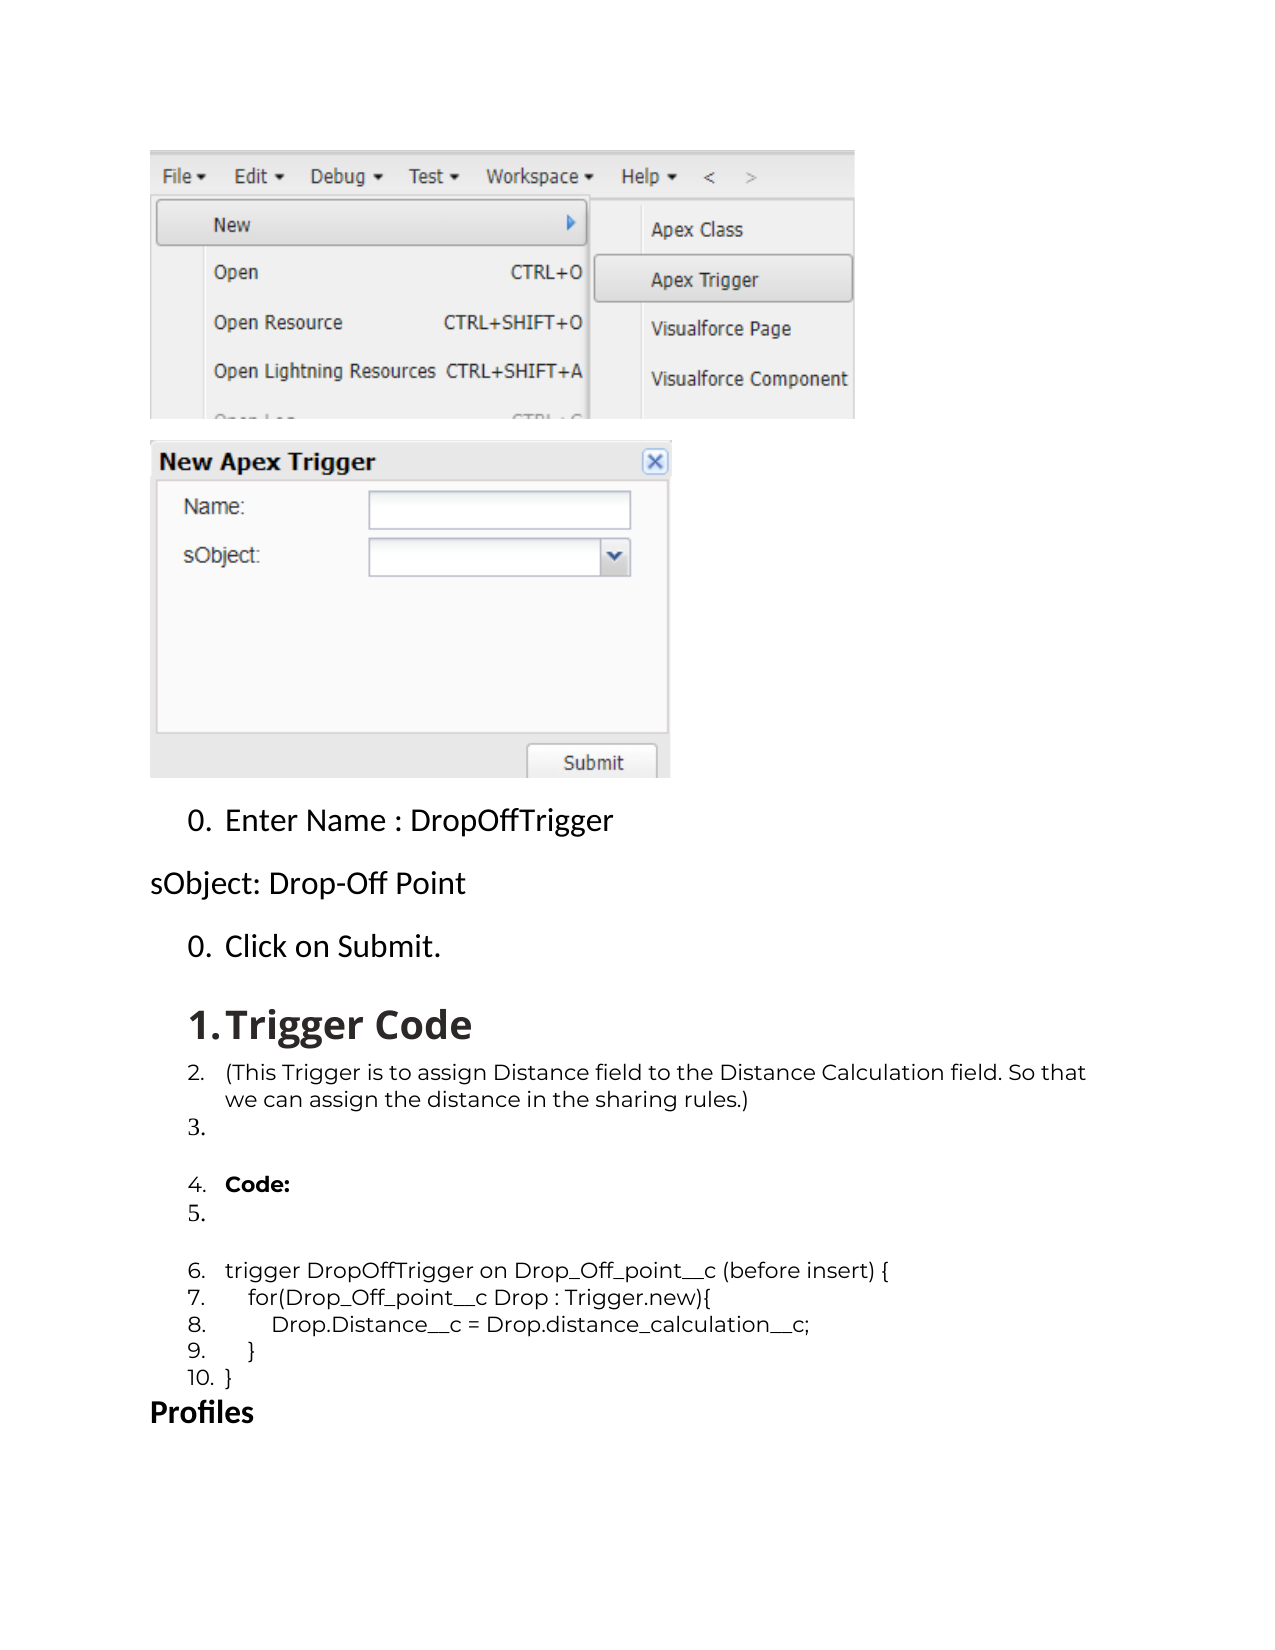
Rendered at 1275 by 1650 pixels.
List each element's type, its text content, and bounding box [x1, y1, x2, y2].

text sObject: Drop-Off Point [150, 862, 1125, 903]
list Click on Submit. [187, 925, 1125, 966]
list Drop.Distance__c = Drop.distance_calculation__c; [187, 1311, 1125, 1338]
list } [187, 1364, 1125, 1391]
list Enter Name : DropOffTrigger [187, 798, 1125, 839]
list (This Trigger is to assign Distance field to the Distance Calculation field. So that we can assign the distance in the sharing rules.) [187, 1059, 1125, 1112]
list trigger DropOffTrigger on Drop_Off_point__c (before insert) { [187, 1258, 1125, 1284]
picture [150, 440, 672, 778]
list } [187, 1338, 1125, 1364]
list for(Drop_Off_point__c Drop : Trigger.new){ [187, 1284, 1125, 1311]
picture [150, 150, 855, 419]
text Profiles [150, 1391, 1125, 1432]
list Code: [187, 1172, 1125, 1198]
list Trigger Code [187, 997, 1125, 1051]
